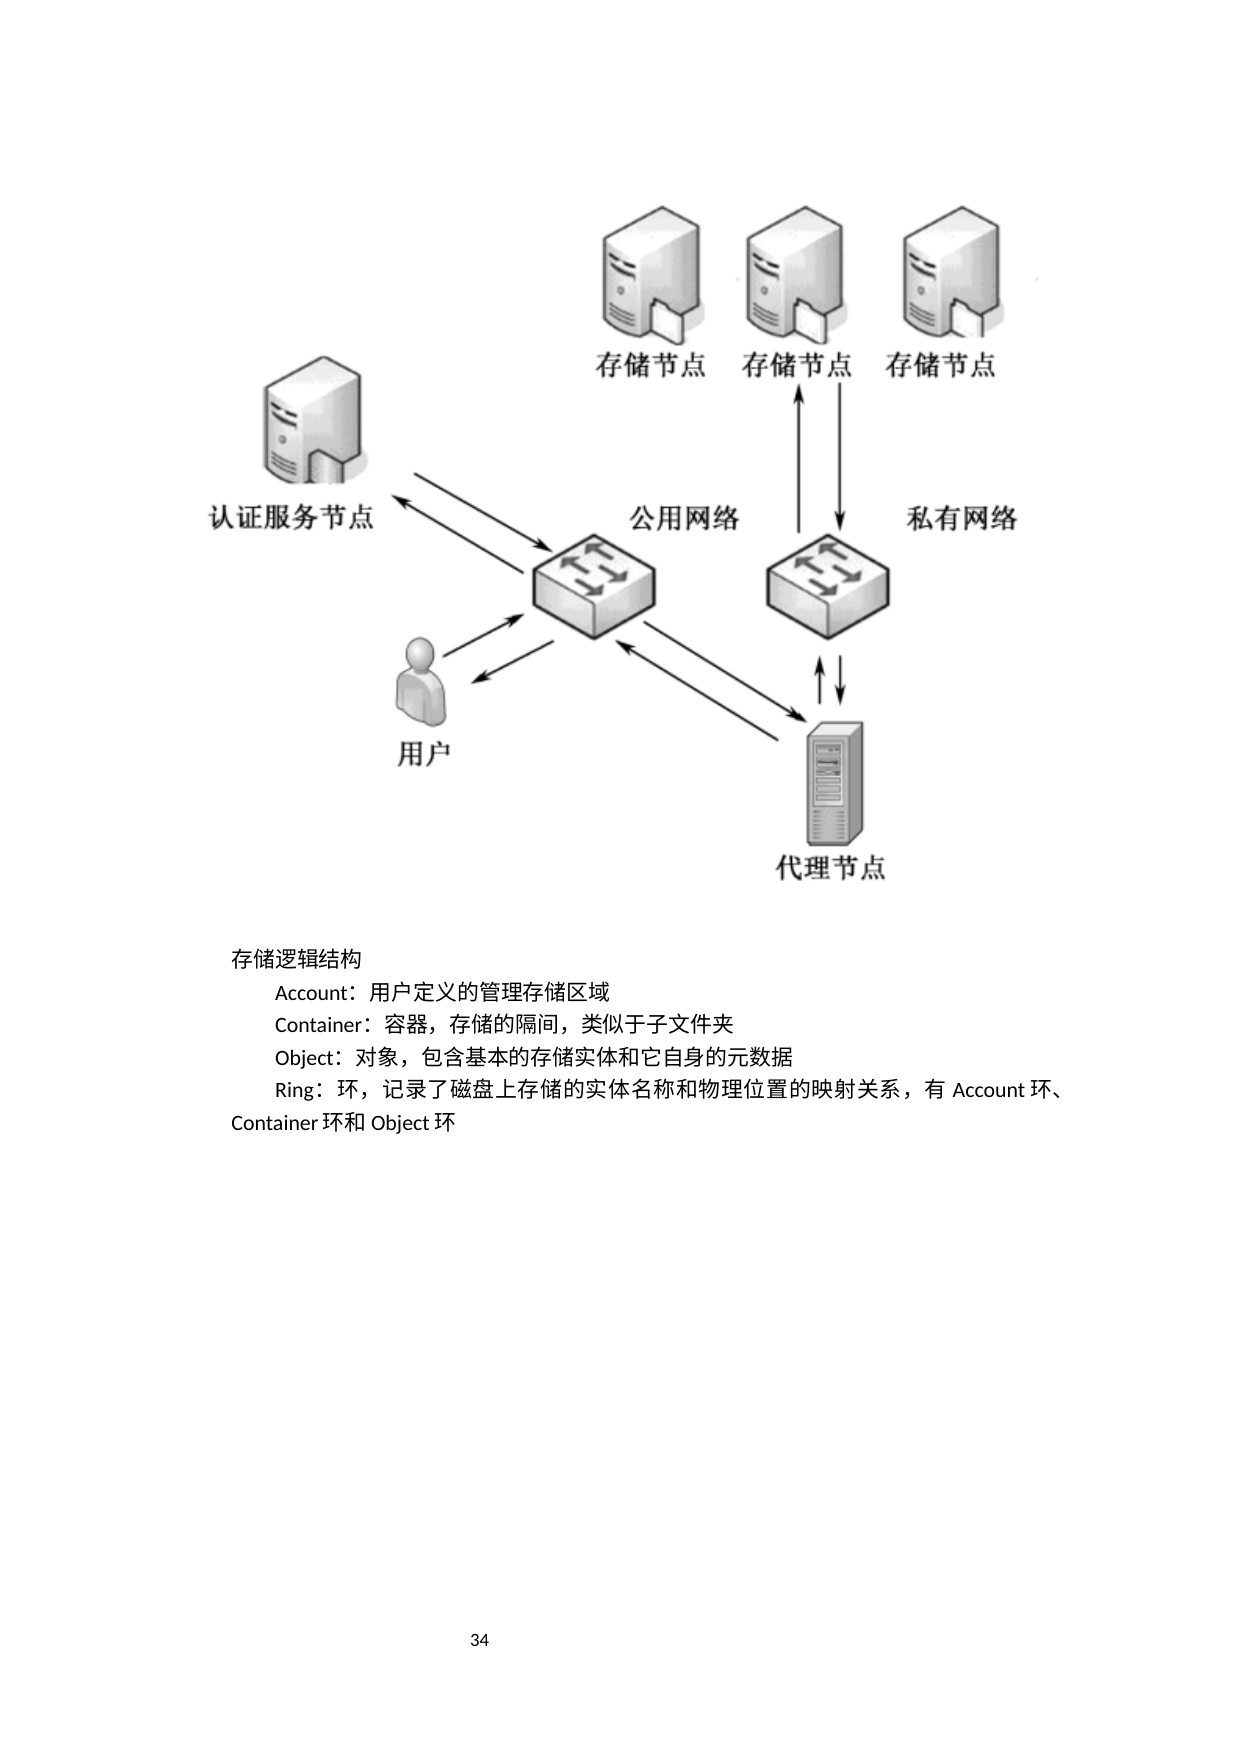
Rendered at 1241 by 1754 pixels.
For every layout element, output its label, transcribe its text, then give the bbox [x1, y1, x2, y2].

text Container：容器，存储的隔间，类似于子文件夹 [231, 1007, 1053, 1039]
text Object：对象，包含基本的存储实体和它自身的元数据 [231, 1039, 1053, 1072]
text Account：用户定义的管理存储区域 [231, 974, 1053, 1007]
text 存储逻辑结构 [187, 942, 1053, 974]
picture [187, 162, 1043, 909]
text Ring：环，记录了磁盘上存储的实体名称和物理位置的映射关系，有Account环、Container环和Object环 [231, 1072, 1053, 1137]
